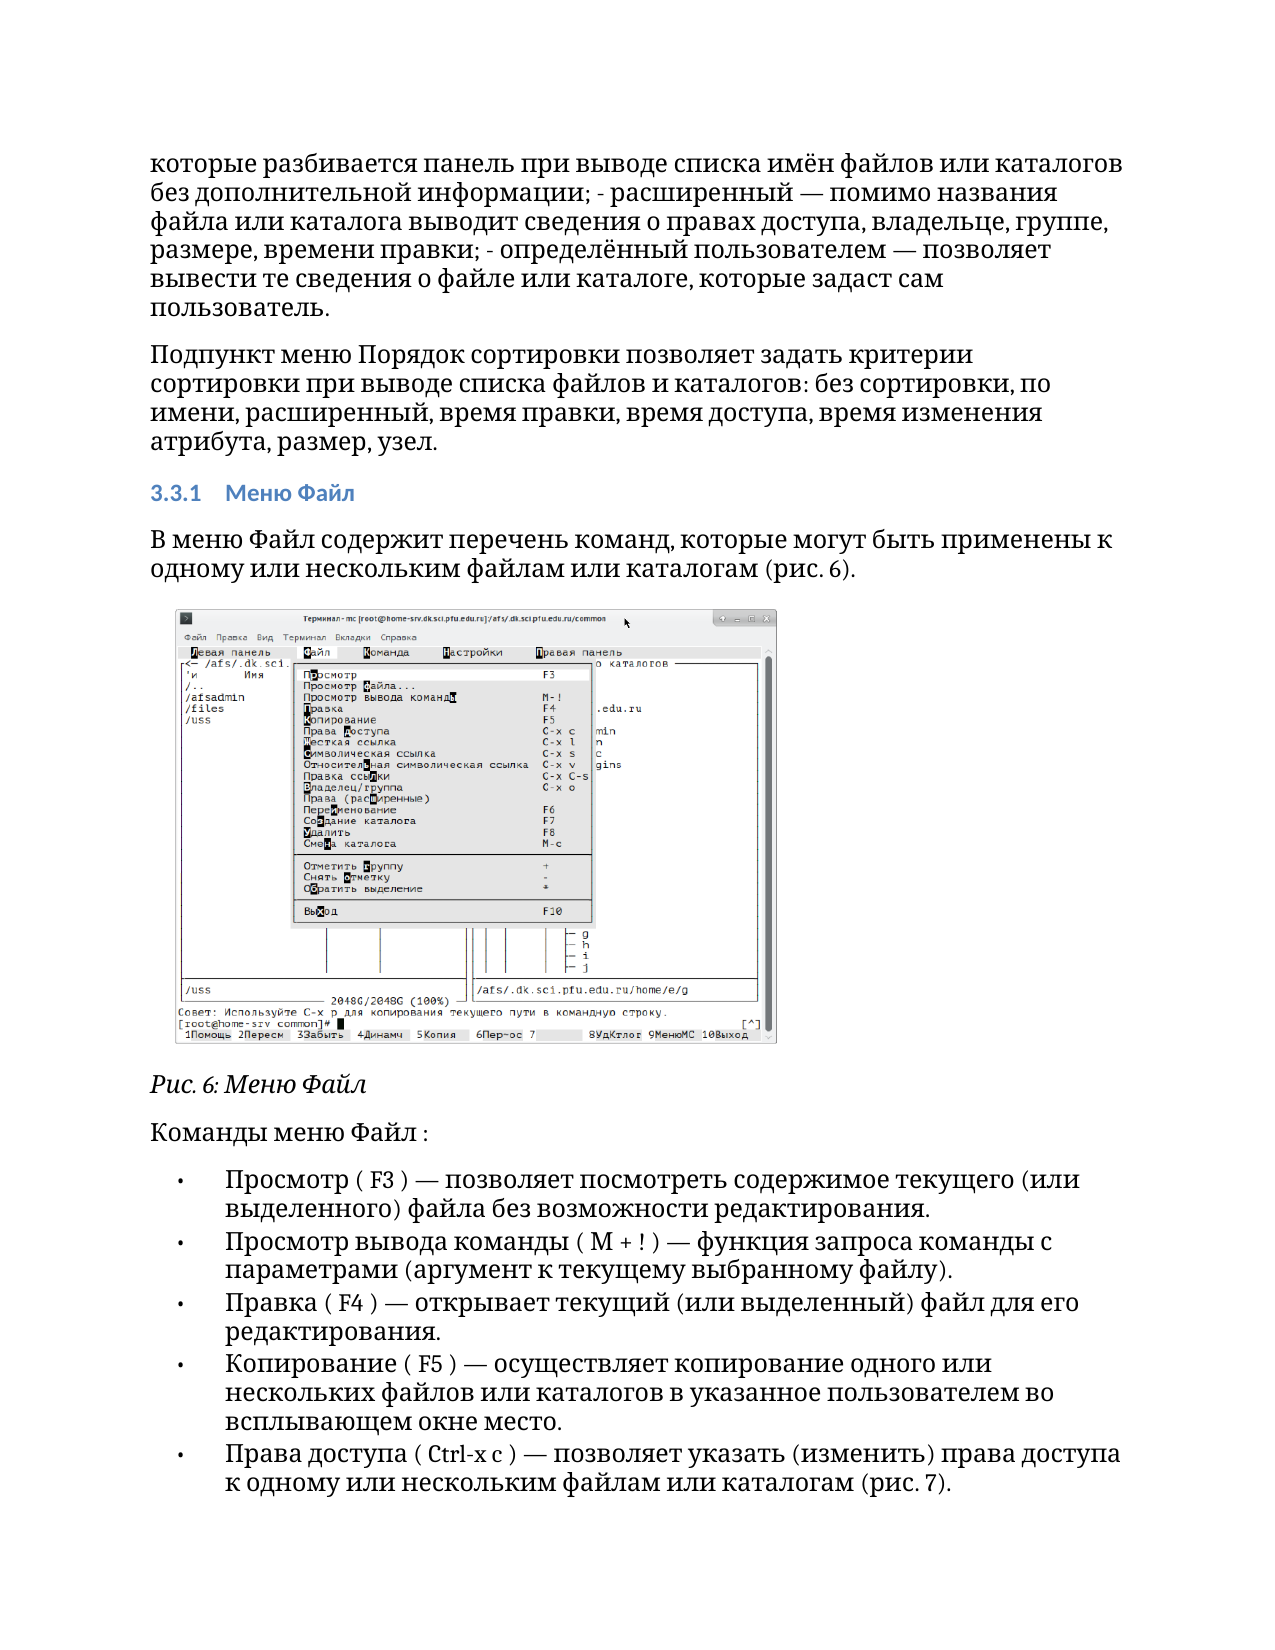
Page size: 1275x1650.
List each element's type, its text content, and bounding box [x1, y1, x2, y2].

text Подпункт меню Порядок сортировки позволяет задать критерии сортировки при выводе списка файлов и каталогов: без сортировки, по имени, расширенный, время правки, время доступа, время изменения атрибута, размер, узел. [150, 341, 1125, 456]
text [150, 150, 1125, 322]
list Просмотр ( F3 ) — позволяет посмотреть содержимое текущего (или выделенного) файла без возможности редактирования. [175, 1166, 1125, 1224]
text В меню Файл содержит перечень команд, которые могут быть применены к одному или нескольким файлам или каталогам (рис. 6). [150, 526, 1125, 584]
picture [168, 602, 782, 1051]
text Рис. 6: Меню Файл [150, 1071, 1125, 1100]
subtitle 3.3.1 Меню Файл [150, 477, 1125, 508]
list Права доступа ( Ctrl-x c ) — позволяет указать (изменить) права доступа к одному или нескольким файлам или каталогам (рис. 7). [175, 1440, 1125, 1498]
text Команды меню Файл : [150, 1119, 1125, 1148]
list Копирование ( F5 ) — осуществляет копирование одного или нескольких файлов или каталогов в указанное пользователем во всплывающем окне место. [175, 1350, 1125, 1436]
list Правка ( F4 ) — открывает текущий (или выделенный) файл для его редактирования. [175, 1289, 1125, 1346]
list Просмотр вывода команды ( М + ! ) — функция запроса команды с параметрами (аргумент к текущему выбранному файлу). [175, 1228, 1125, 1285]
